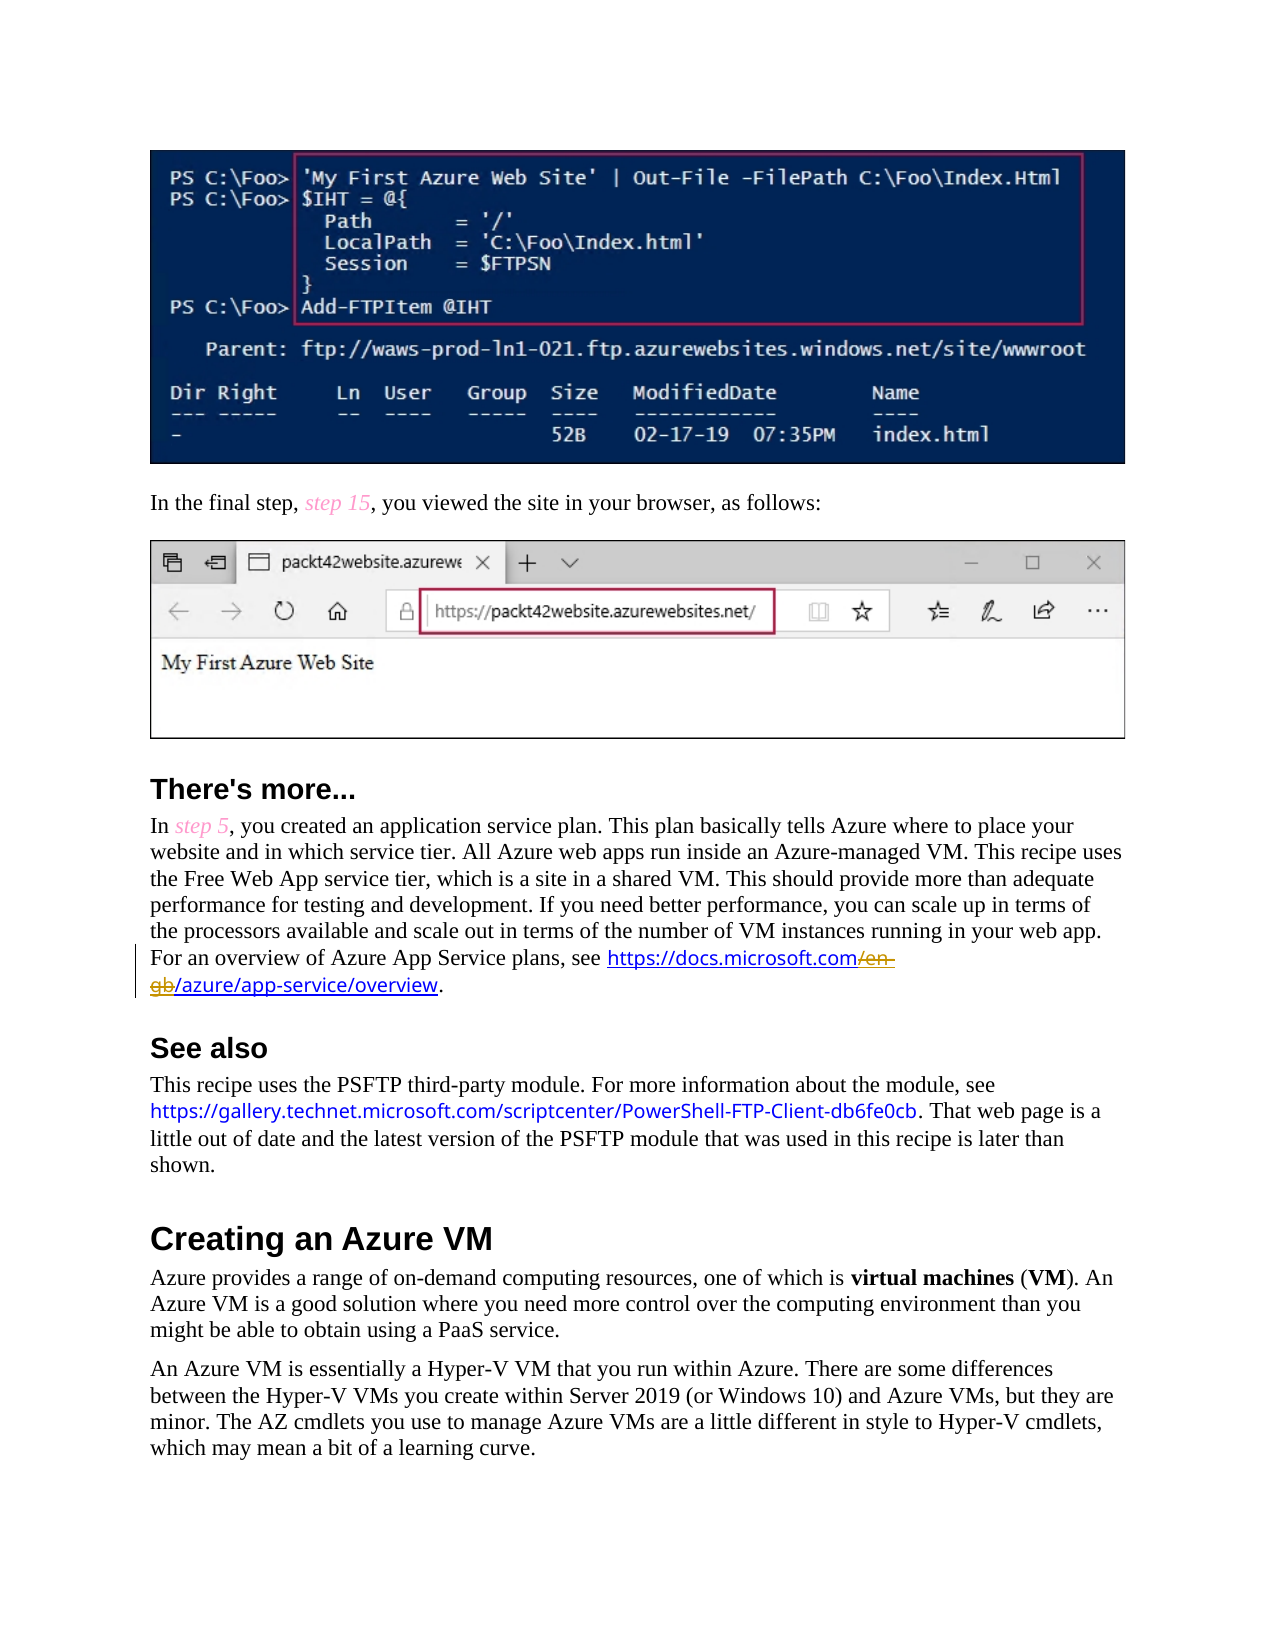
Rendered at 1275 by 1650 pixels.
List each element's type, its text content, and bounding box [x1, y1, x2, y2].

text This recipe uses the PSFTP third-party module. For more information about the module, see https://gallery.technet.microsoft.com/scriptcenter/PowerShell-FTP-Client-db6fe0cb. That web page is a little out of date and the latest version of the PSFTP module that was used in this recipe is later than shown. [150, 1071, 1125, 1177]
text An Azure VM is essentially a Hyper-V VM that you run within Azure. There are some differences between the Hyper-V VMs you create within Server 2019 (or Windows 10) and Azure VMs, but they are minor. The AZ cmdlets you use to manage Azure VMs are a little different in style to Hyper-V cmdlets, which may mean a bit of a learning curve. [150, 1355, 1125, 1461]
picture [150, 540, 1125, 739]
text Azure provides a range of on-demand computing resources, one of which is virtual machines (VM). An Azure VM is a good solution where you need more control over the computing environment than you might be able to obtain using a PaaS service. [150, 1264, 1125, 1343]
subtitle See also [150, 1031, 1125, 1065]
text In step 5, you created an application service plan. This plan basically tells Azure where to place your website and in which service tier. All Azure web apps run inside an Azure-managed VM. This recipe uses the Free Web App service tier, which is a site in a shared VM. This should provide more than adequate performance for testing and development. If you need better performance, you can scale up in terms of the processors available and scale out in terms of the number of VM instances running in your web app. For an overview of Azure App Service plans, see https://docs.microsoft.com/azure/app-service/overview. [150, 812, 1125, 998]
subtitle There's more... [150, 772, 1125, 806]
subtitle Creating an Azure VM [150, 1219, 1125, 1257]
text In the final step, step 15, you viewed the site in your browser, as follows: [150, 489, 1125, 515]
picture [150, 150, 1125, 464]
